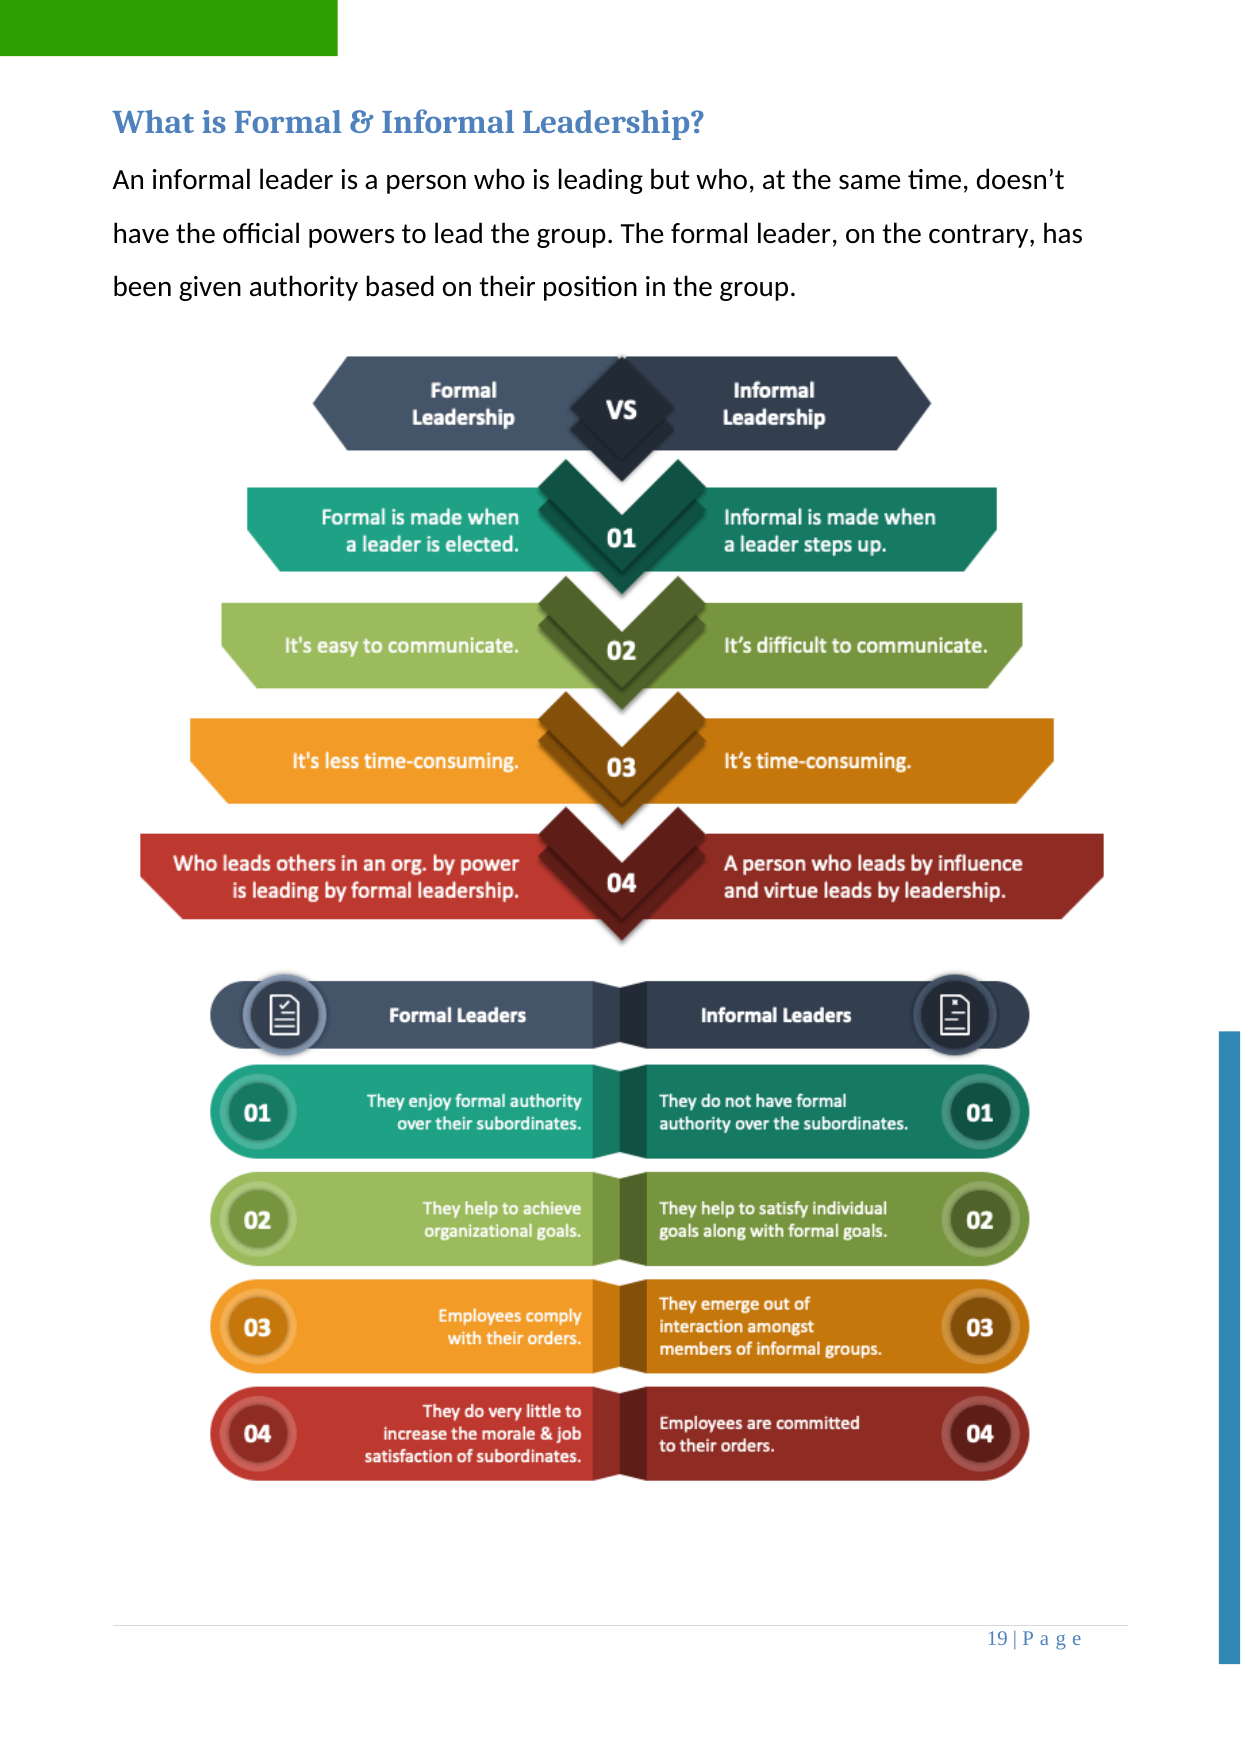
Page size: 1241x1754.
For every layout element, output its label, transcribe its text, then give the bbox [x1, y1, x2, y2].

text What is Formal & Informal Leadership? [112, 104, 1128, 142]
picture [112, 321, 1130, 1522]
text An informal leader is a person who is leading but who, at the same time, doesn’t have the official powers to lead the group. The formal leader, on the contrary, has been given authority based on their position in the group. [112, 161, 1128, 304]
